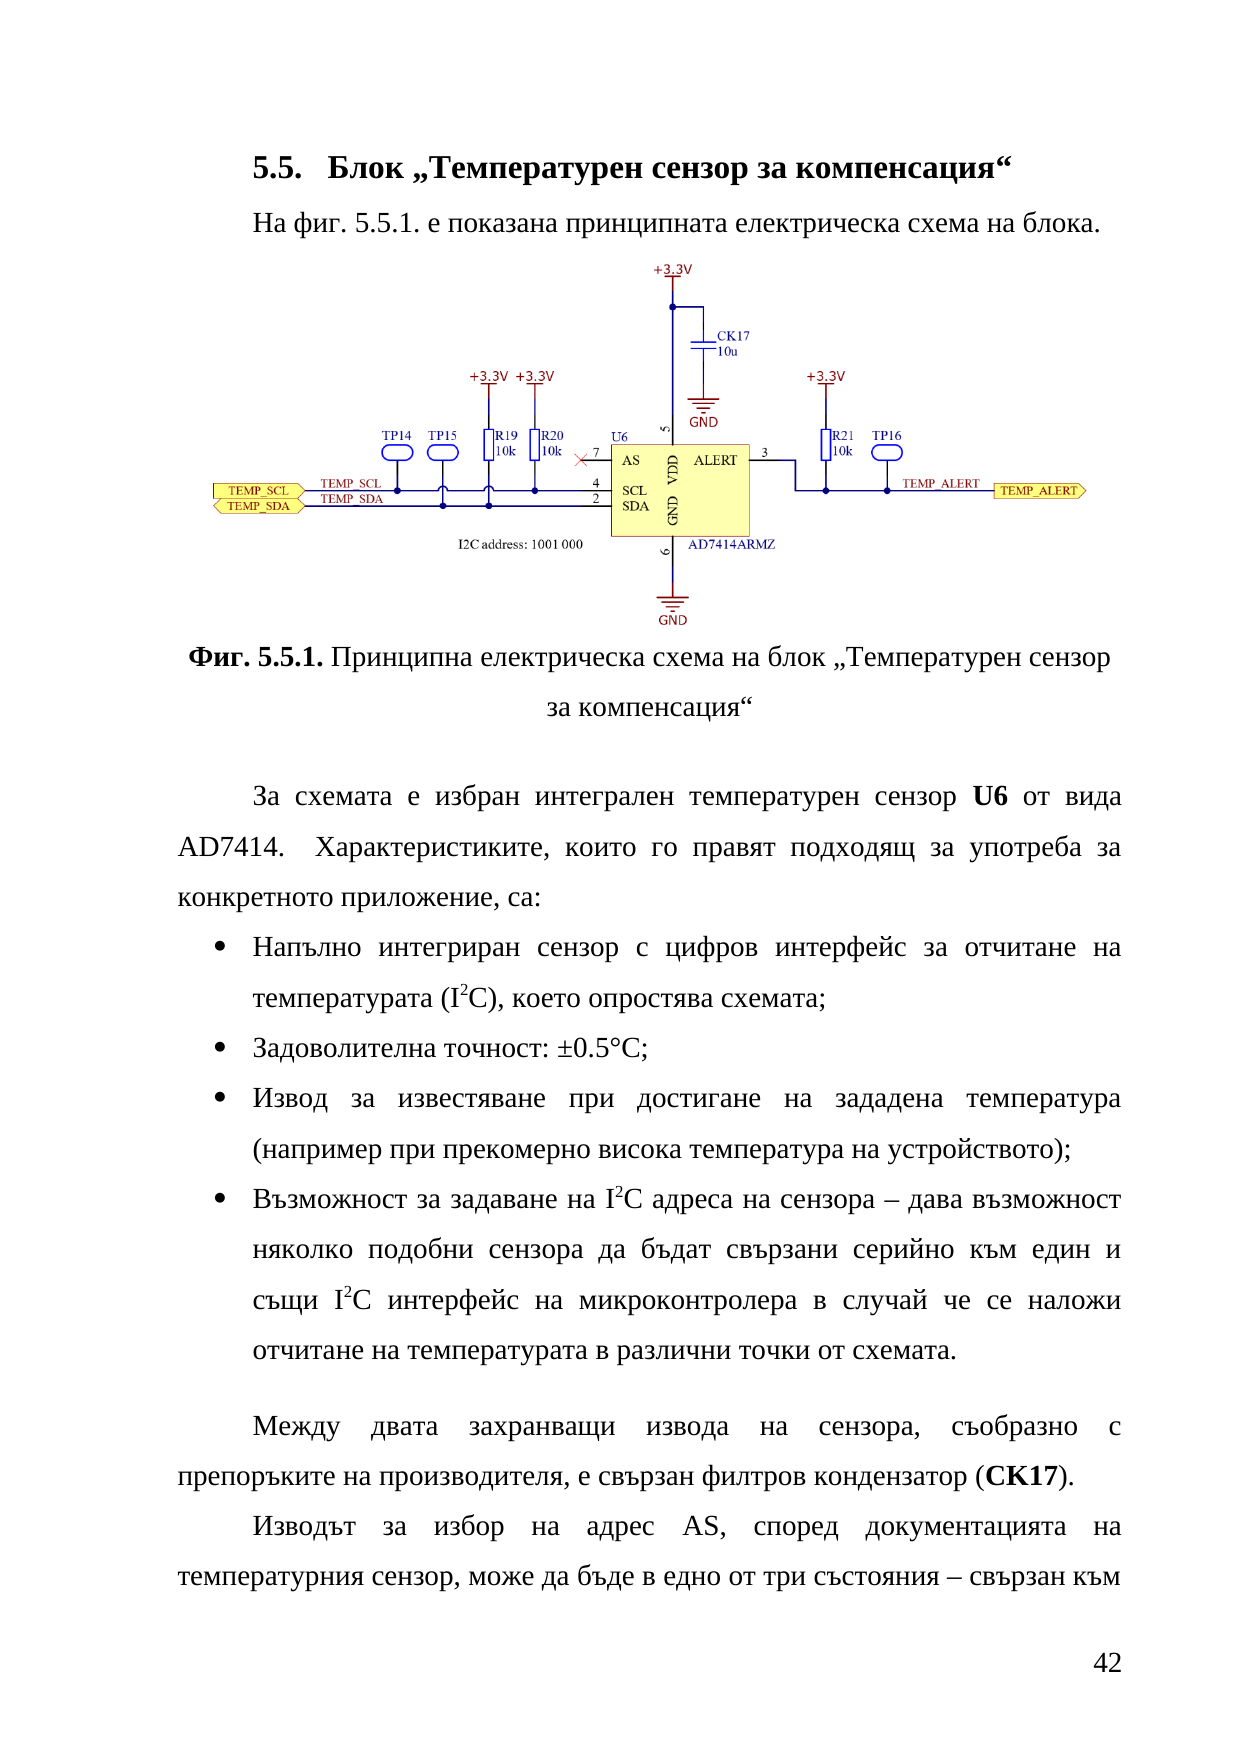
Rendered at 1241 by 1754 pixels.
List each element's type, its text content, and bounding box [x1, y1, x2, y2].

text На фиг. 5.5.1. е показана принципната електрическа схема на блока. [177, 205, 1122, 239]
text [177, 1508, 1122, 1592]
picture [202, 255, 1097, 635]
text Фиг. 5.5.1. Принципна електрическа схема на блок „Температурен сензор за компенсация“ [177, 639, 1122, 723]
list Извод за известяване при достигане на зададена температура (например при прекомерно висока температура на устройството); [215, 1081, 1122, 1164]
list Възможност за задаване на I2C адреса на сензора – дава възможност няколко подобни сензора да бъдат свързани серийно към един и същи I2C интерфейс на микроконтролера в случай че се наложи отчитане на температурата в различни точки от схемата. [215, 1181, 1122, 1366]
list Задоволителна точност: ±0.5°C; [215, 1030, 1122, 1064]
list Напълно интегриран сензор с цифров интерфейс за отчитане на температурата (I2C), което опростява схемата; [215, 929, 1122, 1013]
text Между двата захранващи извода на сензора, съобразно с препоръките на производителя, е свързан филтров кондензатор (CK17). [177, 1408, 1122, 1491]
text За схемата е избран интегрален температурен сензор U6 от вида AD7414. Характеристиките, които го правят подходящ за употреба за конкретното приложение, са: [177, 778, 1122, 913]
subtitle Блок „Температурен сензор за компенсация“ [215, 148, 1122, 186]
